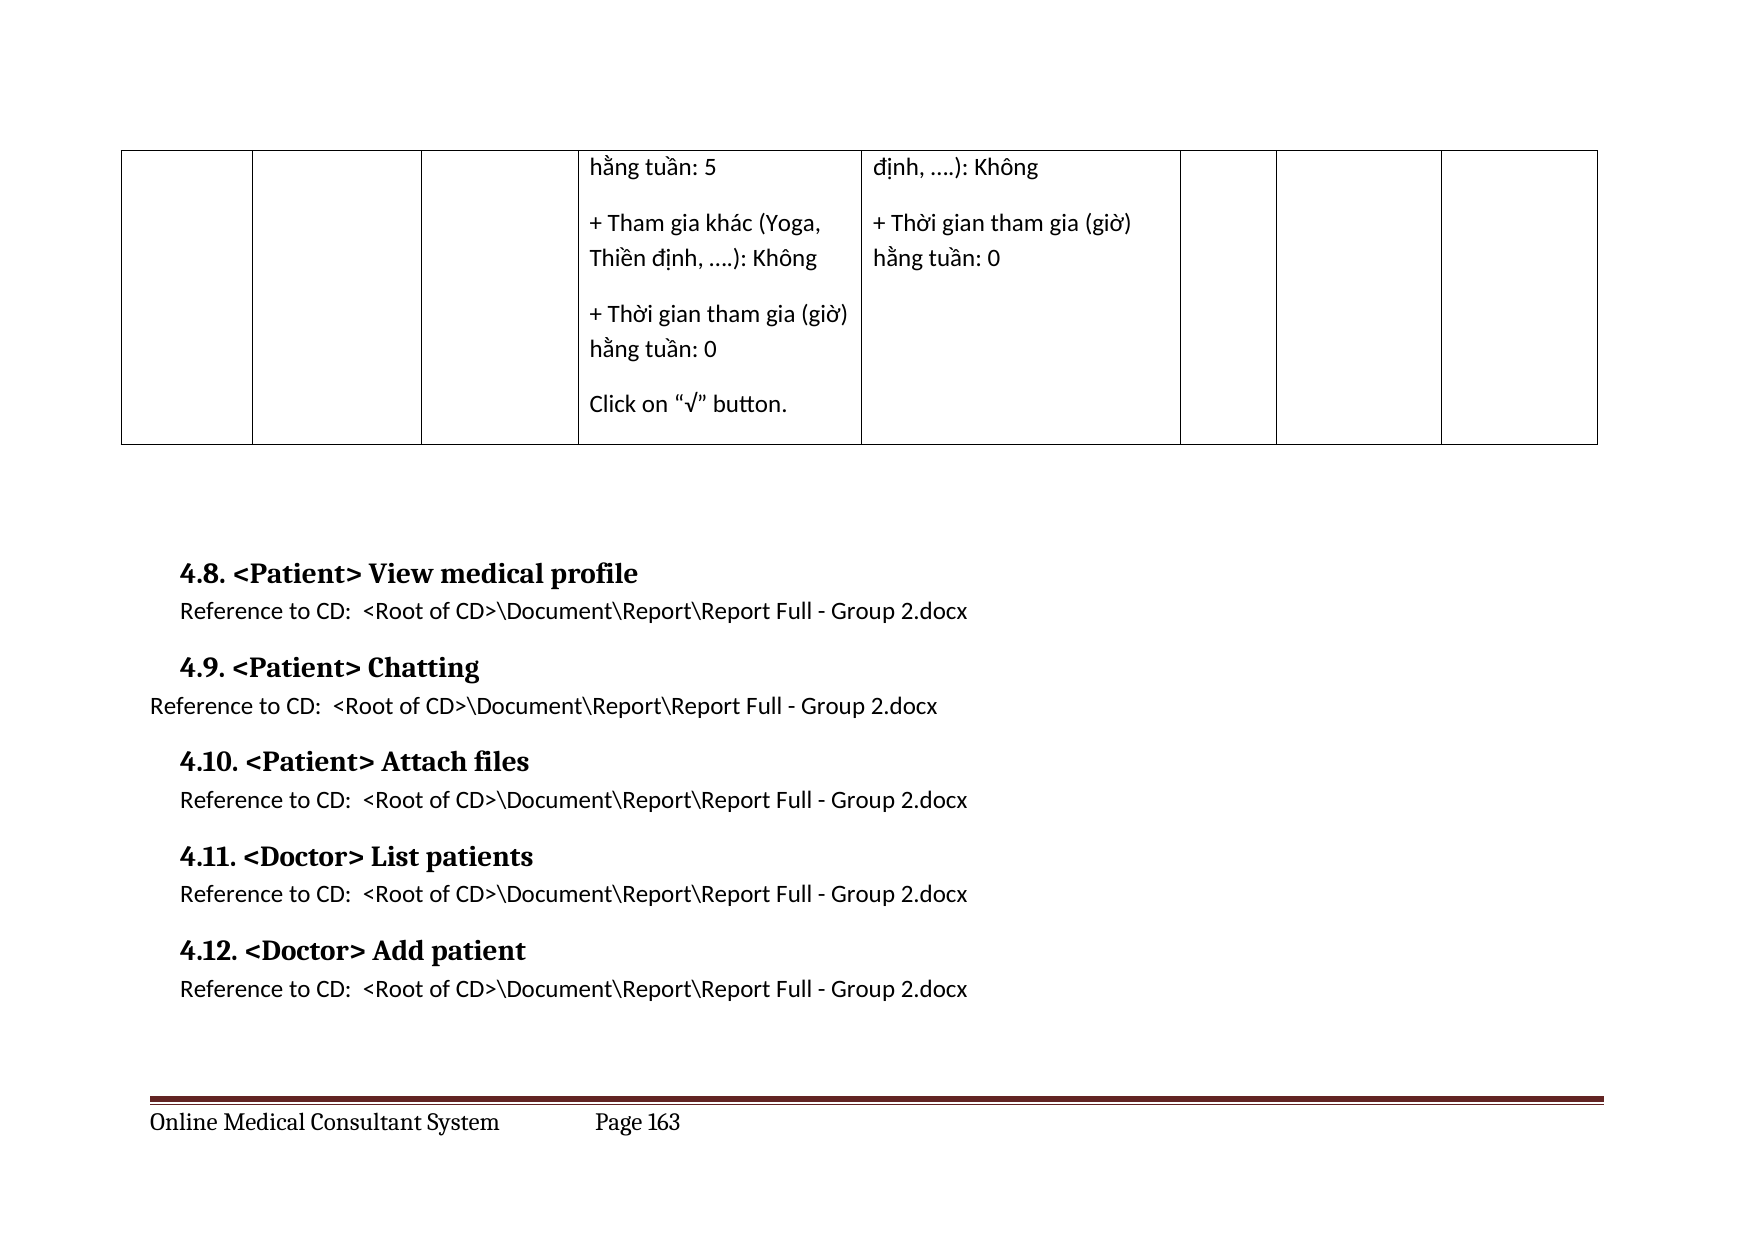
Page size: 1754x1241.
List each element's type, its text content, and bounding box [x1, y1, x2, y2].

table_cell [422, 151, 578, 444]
subtitle <Patient> View medical profile [180, 557, 1604, 590]
subtitle <Patient> Attach files [180, 746, 1604, 779]
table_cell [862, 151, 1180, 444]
text Reference to CD: <Root of CD>\Document\Report\Report Full - Group 2.docx [150, 878, 1604, 909]
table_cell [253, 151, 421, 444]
subtitle <Doctor> List patients [180, 840, 1604, 873]
text Reference to CD: <Root of CD>\Document\Report\Report Full - Group 2.docx [150, 690, 1604, 720]
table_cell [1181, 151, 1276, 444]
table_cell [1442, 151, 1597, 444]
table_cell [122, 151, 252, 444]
text Reference to CD: <Root of CD>\Document\Report\Report Full - Group 2.docx [180, 595, 1604, 626]
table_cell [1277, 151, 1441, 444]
subtitle <Patient> Chatting [180, 651, 1604, 685]
subtitle <Doctor> Add patient [180, 934, 1604, 968]
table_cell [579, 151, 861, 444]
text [180, 973, 1604, 1003]
text Reference to CD: <Root of CD>\Document\Report\Report Full - Group 2.docx [150, 784, 1604, 815]
